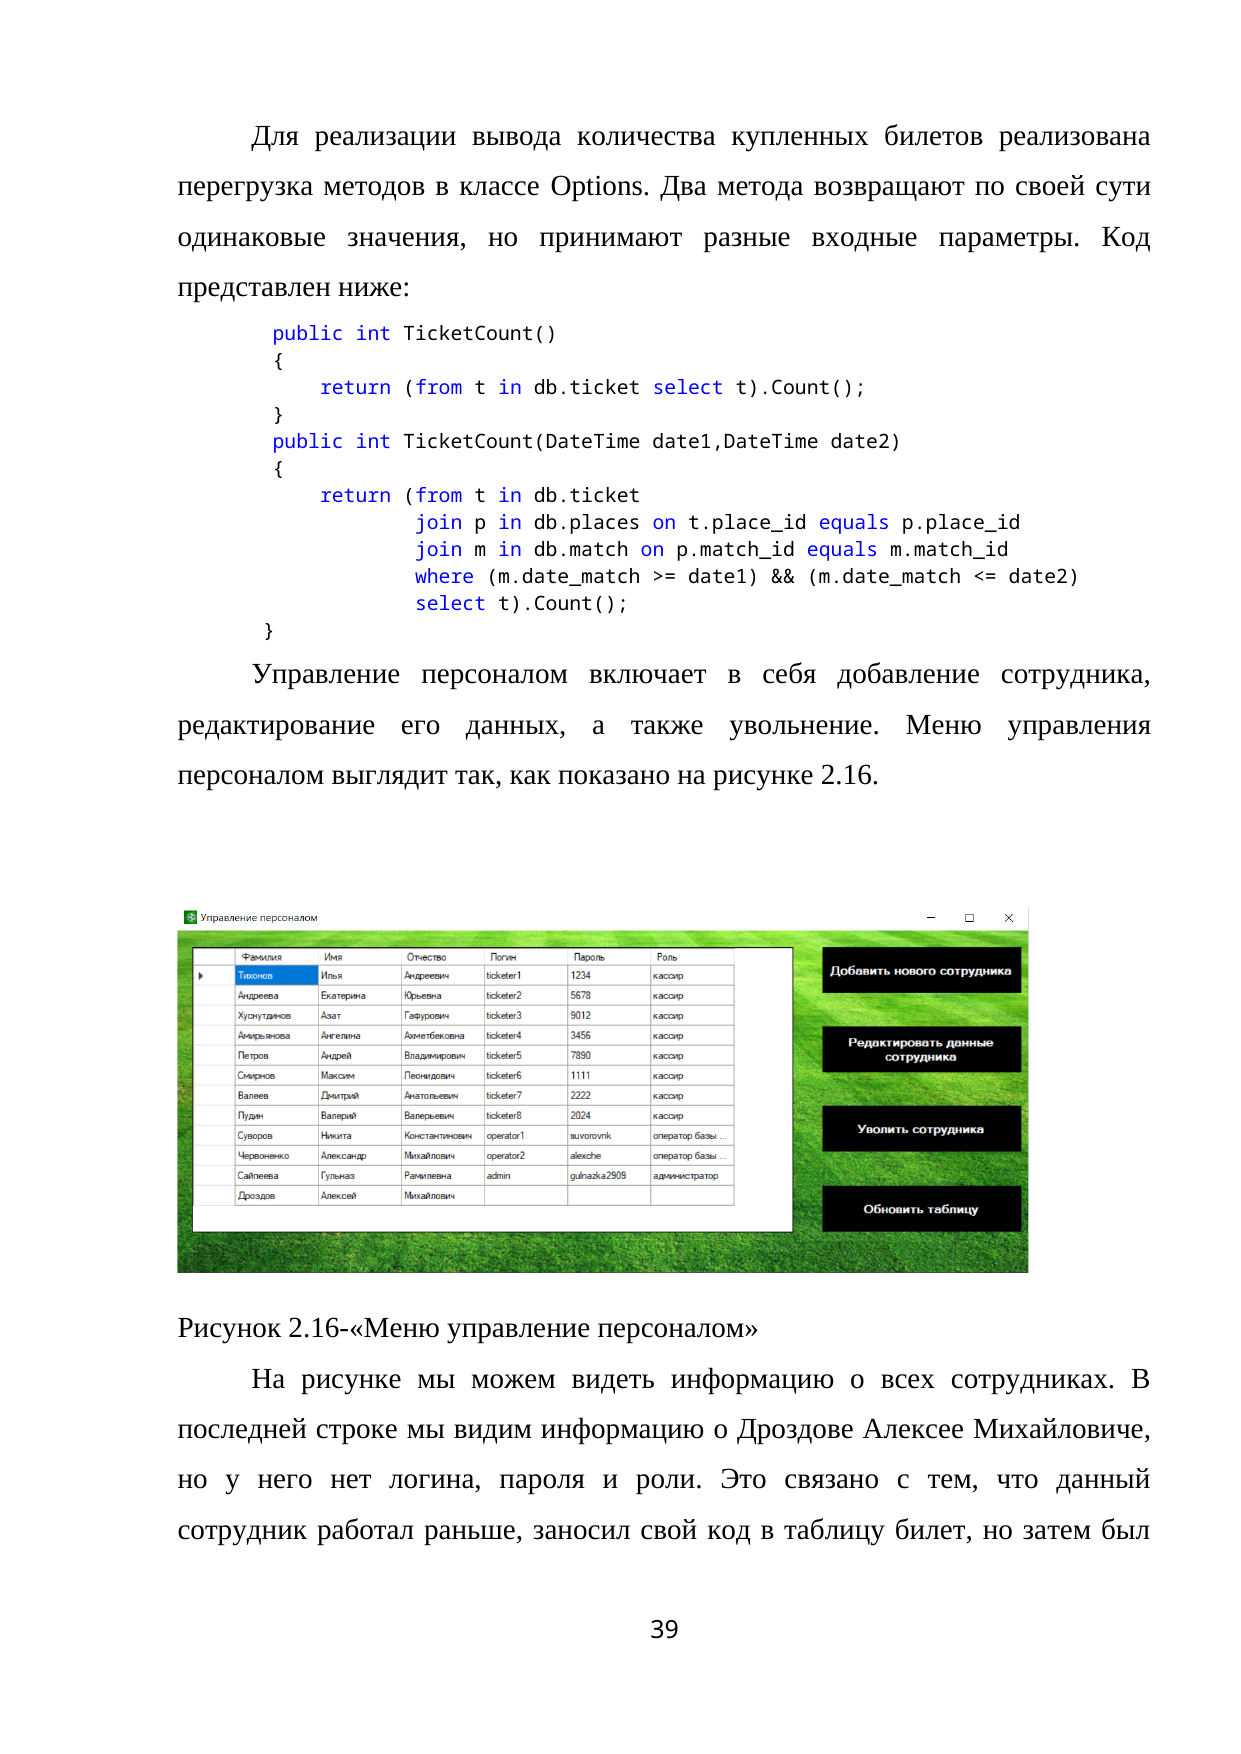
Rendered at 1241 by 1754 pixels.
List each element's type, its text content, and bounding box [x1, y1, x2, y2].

text select t).Count(); [177, 589, 1152, 616]
text return (from t in db.ticket [177, 481, 1152, 508]
text public int TicketCount(DateTime date1,DateTime date2) [177, 427, 1152, 454]
text Рисунок 2.16-«Меню управление персоналом» [177, 958, 1152, 1344]
text where (m.date_match >= date1) && (m.date_match <= date2) [177, 562, 1152, 589]
text } [177, 400, 1152, 427]
picture [177, 907, 1029, 958]
text { [177, 346, 1152, 373]
text join m in db.match on p.match_id equals m.match_id [177, 535, 1152, 562]
text return (from t in db.ticket select t).Count(); [177, 373, 1152, 400]
text Для реализации вывода количества купленных билетов реализована перегрузка методов в классе Options. Два метода возвращают по своей сути одинаковые значения, но принимают разные входные параметры. Код представлен ниже: [177, 118, 1152, 303]
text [177, 1361, 1152, 1545]
text join p in db.places on t.place_id equals p.place_id [177, 508, 1152, 535]
text Управление персоналом включает в себя добавление сотрудника, редактирование его данных, а также увольнение. Меню управления персоналом выглядит так, как показано на рисунке 2.16. [177, 657, 1152, 791]
text { [177, 454, 1152, 481]
text public int TicketCount() [177, 319, 1152, 346]
text } [177, 616, 1152, 643]
